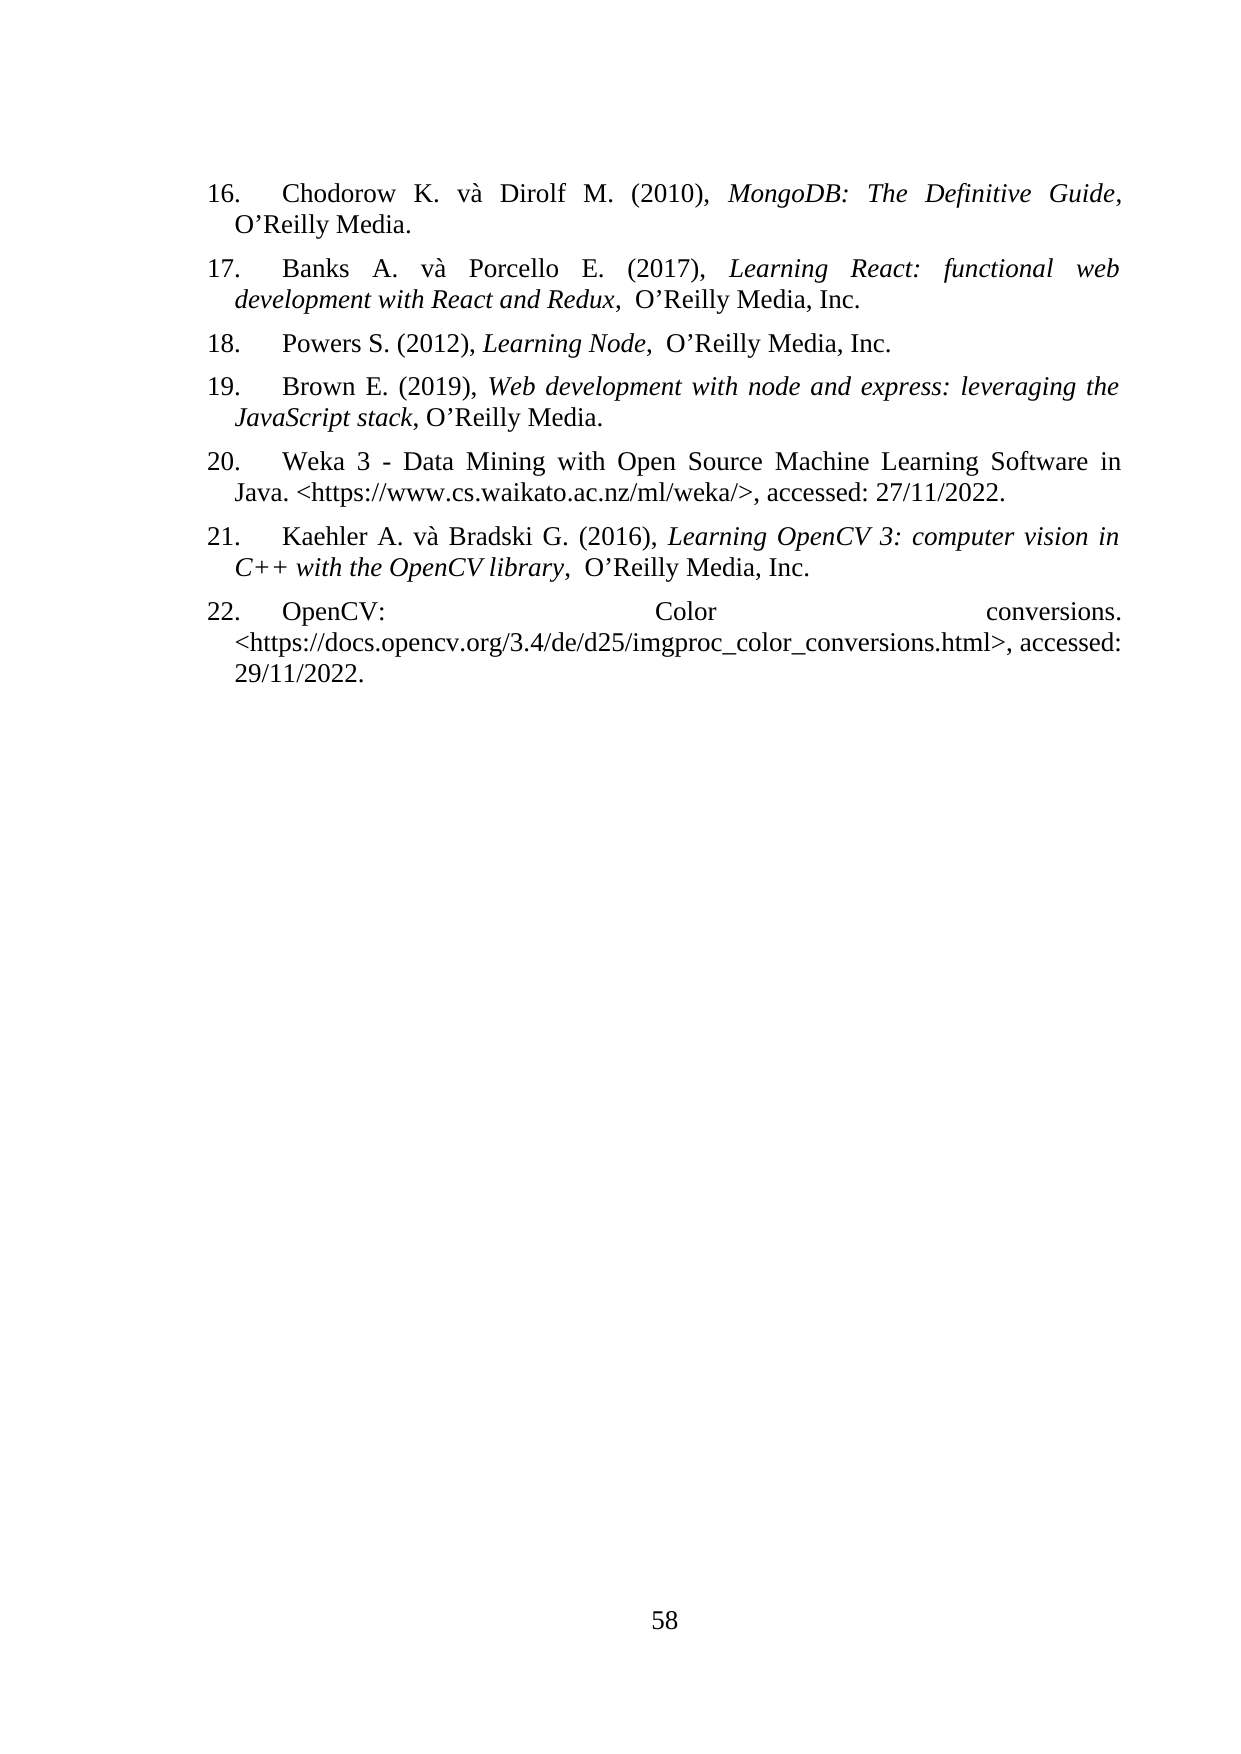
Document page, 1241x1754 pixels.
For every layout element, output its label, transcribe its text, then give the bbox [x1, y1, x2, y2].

text 20. Weka 3 - Data Mining with Open Source Machine Learning Software in Java. <https://www.cs.waikato.ac.nz/ml/weka/>, accessed: 27/11/2022. [207, 445, 1122, 507]
text 18. Powers S. (2012), Learning Node, O’Reilly Media, Inc. [207, 327, 1122, 358]
text 19. Brown E. (2019), Web development with node and express: leveraging the JavaScript stack, O’Reilly Media. [207, 370, 1122, 433]
text 22. OpenCV: Color conversions. <https://docs.opencv.org/3.4/de/d25/imgproc_color_conversions.html>, accessed: 29/11/2022. [207, 595, 1122, 688]
text 16. Chodorow K. và Dirolf M. (2010), MongoDB: The Definitive Guide, O’Reilly Media. [207, 177, 1122, 239]
text 21. Kaehler A. và Bradski G. (2016), Learning OpenCV 3: computer vision in C++ with the OpenCV library, O’Reilly Media, Inc. [207, 520, 1122, 582]
text 17. Banks A. và Porcello E. (2017), Learning React: functional web development with React and Redux, O’Reilly Media, Inc. [207, 252, 1122, 314]
